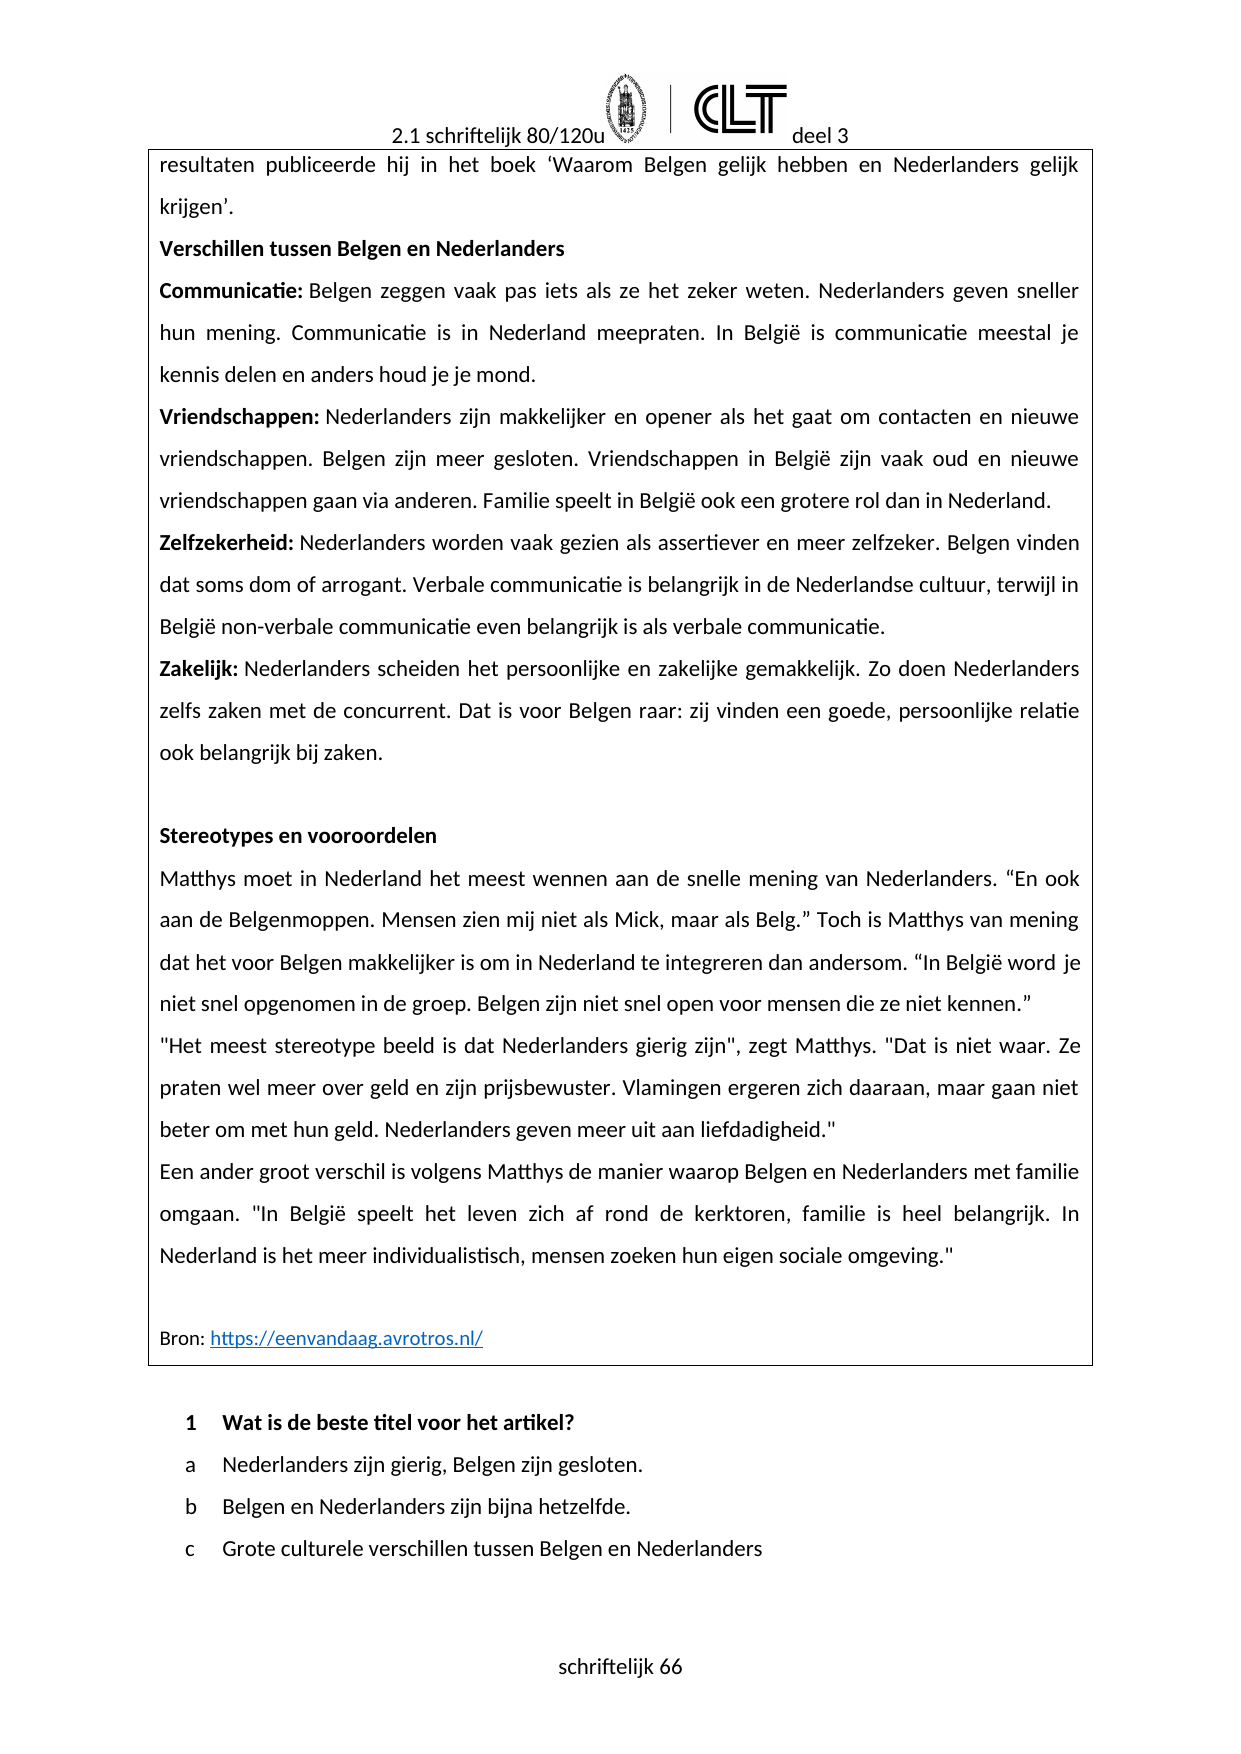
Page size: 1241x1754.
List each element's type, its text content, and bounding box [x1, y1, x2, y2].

list Belgen en Nederlanders zijn bijna hetzelfde. [185, 1492, 1093, 1520]
list Grote culturele verschillen tussen Belgen en Nederlanders [185, 1534, 1093, 1562]
list Wat is de beste titel voor het artikel? [185, 1408, 1093, 1436]
list Nederlanders zijn gierig, Belgen zijn gesloten. [185, 1450, 1093, 1478]
picture [605, 73, 787, 144]
